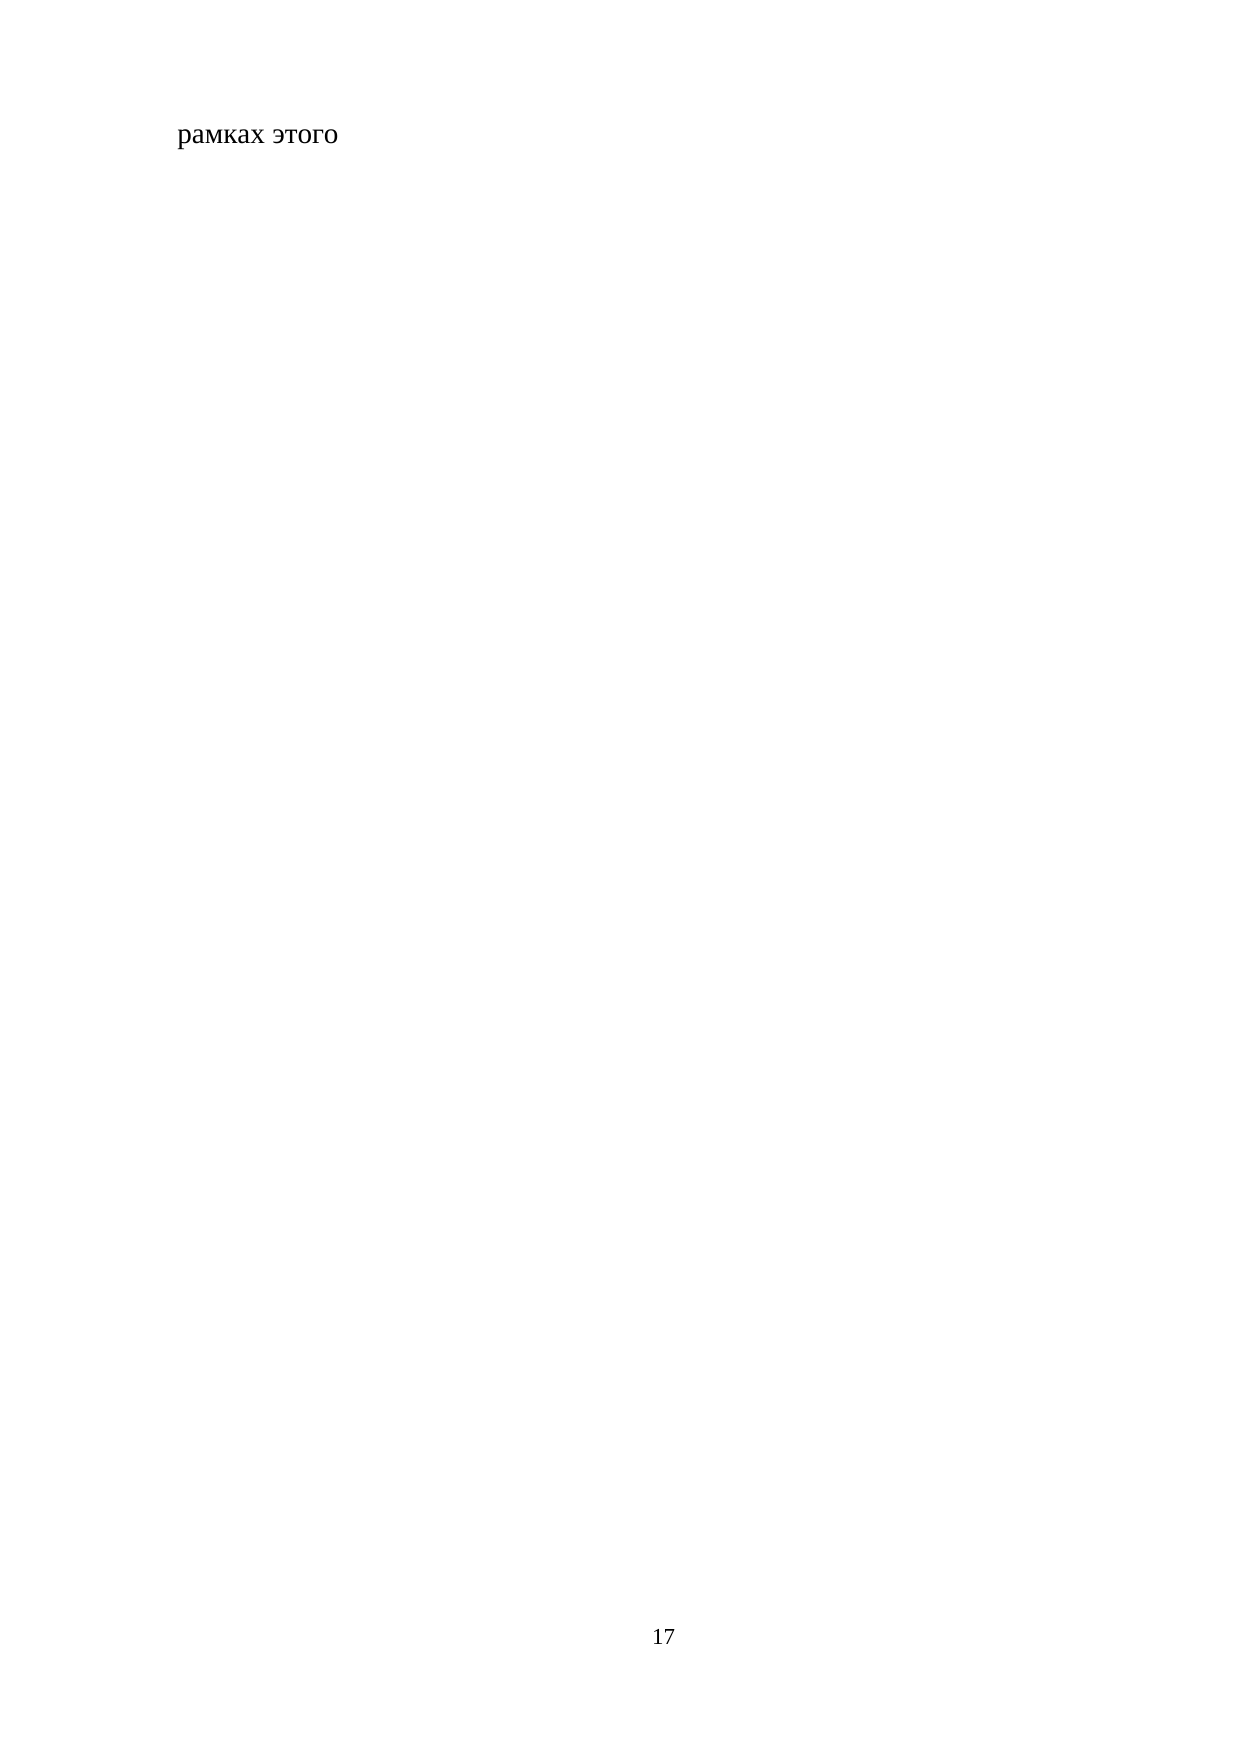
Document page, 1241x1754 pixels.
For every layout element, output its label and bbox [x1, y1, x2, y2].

text [177, 117, 1152, 150]
